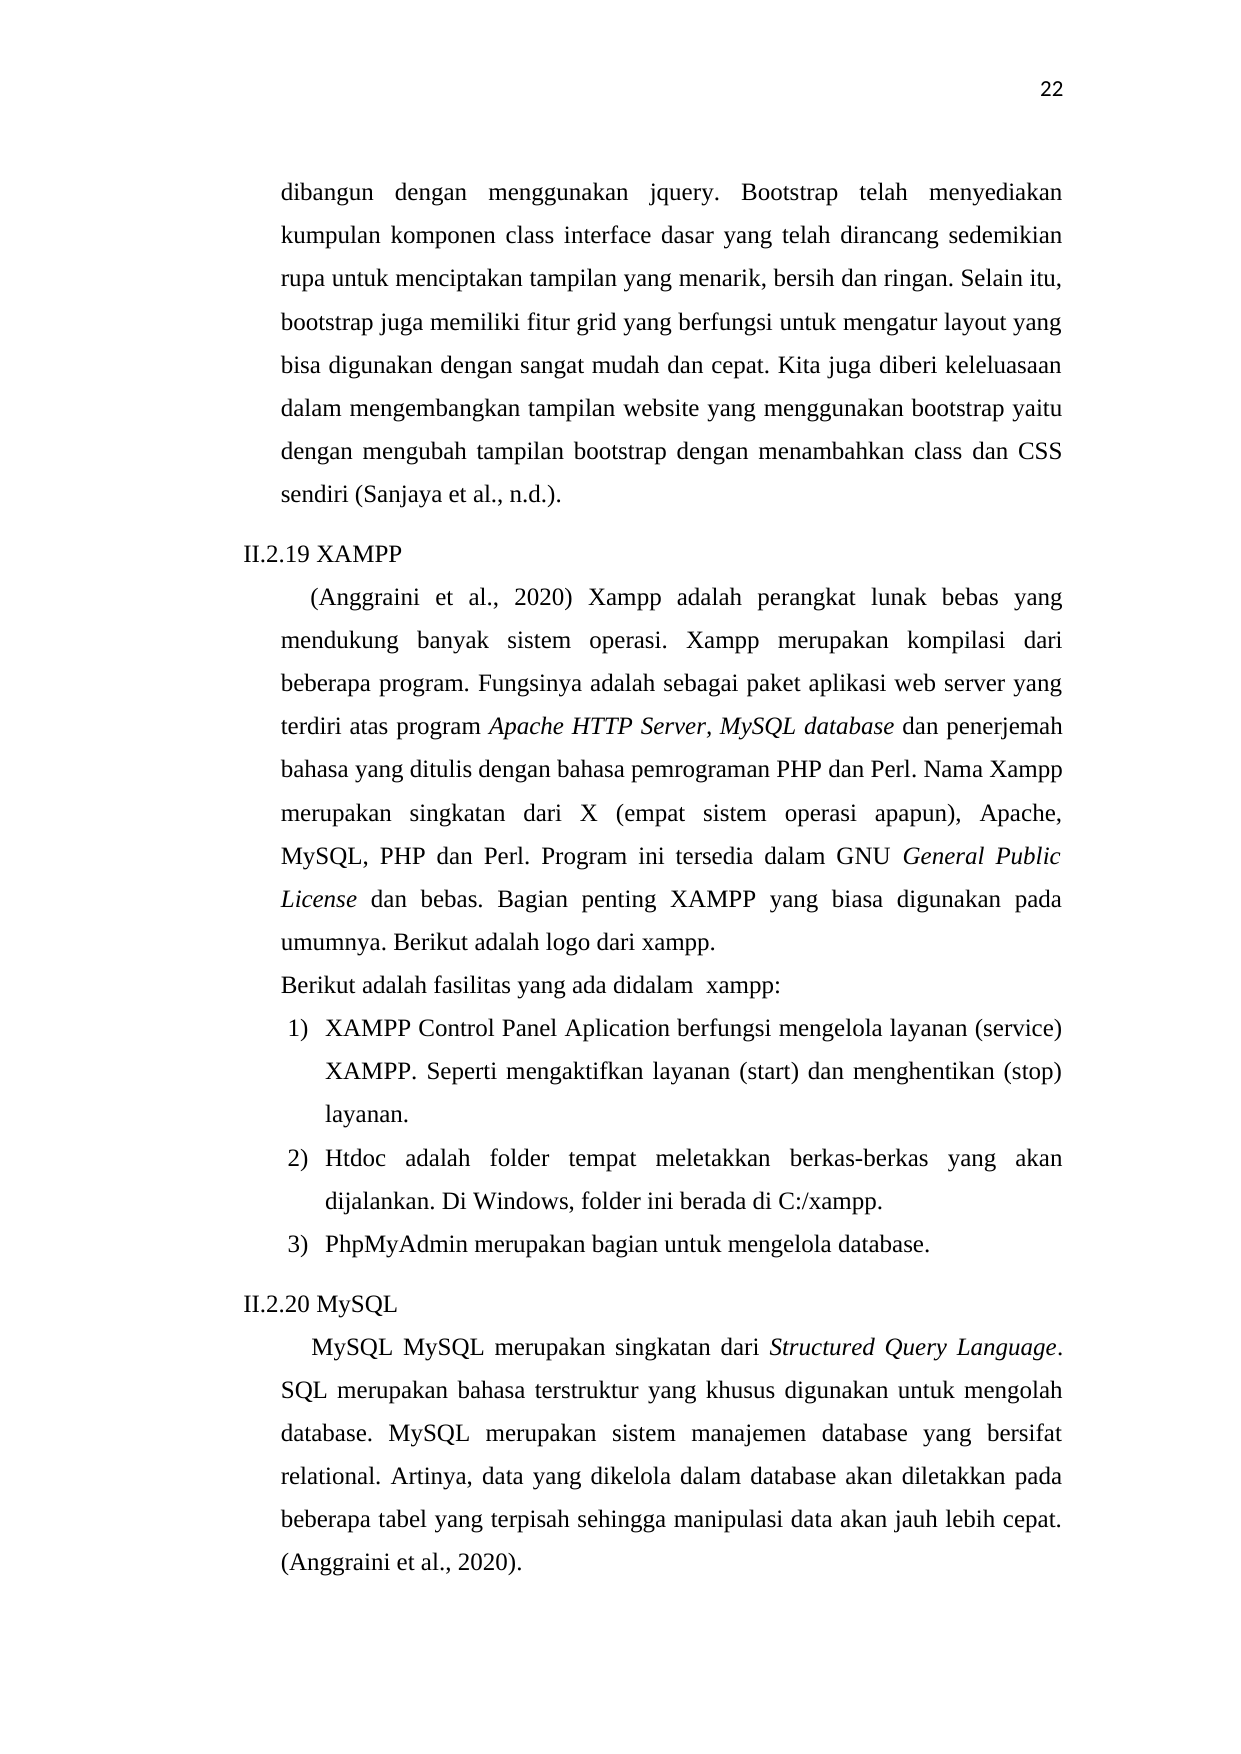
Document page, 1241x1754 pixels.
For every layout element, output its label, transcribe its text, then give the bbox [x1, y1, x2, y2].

subtitle XAMPP [243, 539, 1063, 568]
list PhpMyAdmin merupakan bagian untuk mengelola database. [287, 1229, 1063, 1258]
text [281, 177, 1063, 508]
text Berikut adalah fasilitas yang ada didalam xampp: [281, 970, 1063, 999]
list MySQL MySQL merupakan singkatan dari Structured Query Language. SQL merupakan bahasa terstruktur yang khusus digunakan untuk mengolah database. MySQL merupakan sistem manajemen database yang bersifat relational. Artinya, data yang dikelola dalam database akan diletakkan pada beberapa tabel yang terpisah sehingga manipulasi data akan jauh lebih cepat. (Anggraini et al., 2020). [281, 1332, 1063, 1576]
text (Anggraini et al., 2020) Xampp adalah perangkat lunak bebas yang mendukung banyak sistem operasi. Xampp merupakan kompilasi dari beberapa program. Fungsinya adalah sebagai paket aplikasi web server yang terdiri atas program Apache HTTP Server, MySQL database dan penerjemah bahasa yang ditulis dengan bahasa pemrograman PHP dan Perl. Nama Xampp merupakan singkatan dari X (empat sistem operasi apapun), Apache, MySQL, PHP dan Perl. Program ini tersedia dalam GNU General Public License dan bebas. Bagian penting XAMPP yang biasa digunakan pada umumnya. Berikut adalah logo dari xampp. [281, 582, 1063, 956]
list XAMPP Control Panel Aplication berfungsi mengelola layanan (service) XAMPP. Seperti mengaktifkan layanan (start) dan menghentikan (stop) layanan. [287, 1013, 1063, 1128]
subtitle MySQL [243, 1289, 1063, 1317]
list Htdoc adalah folder tempat meletakkan berkas-berkas yang akan dijalankan. Di Windows, folder ini berada di C:/xampp. [287, 1143, 1063, 1214]
